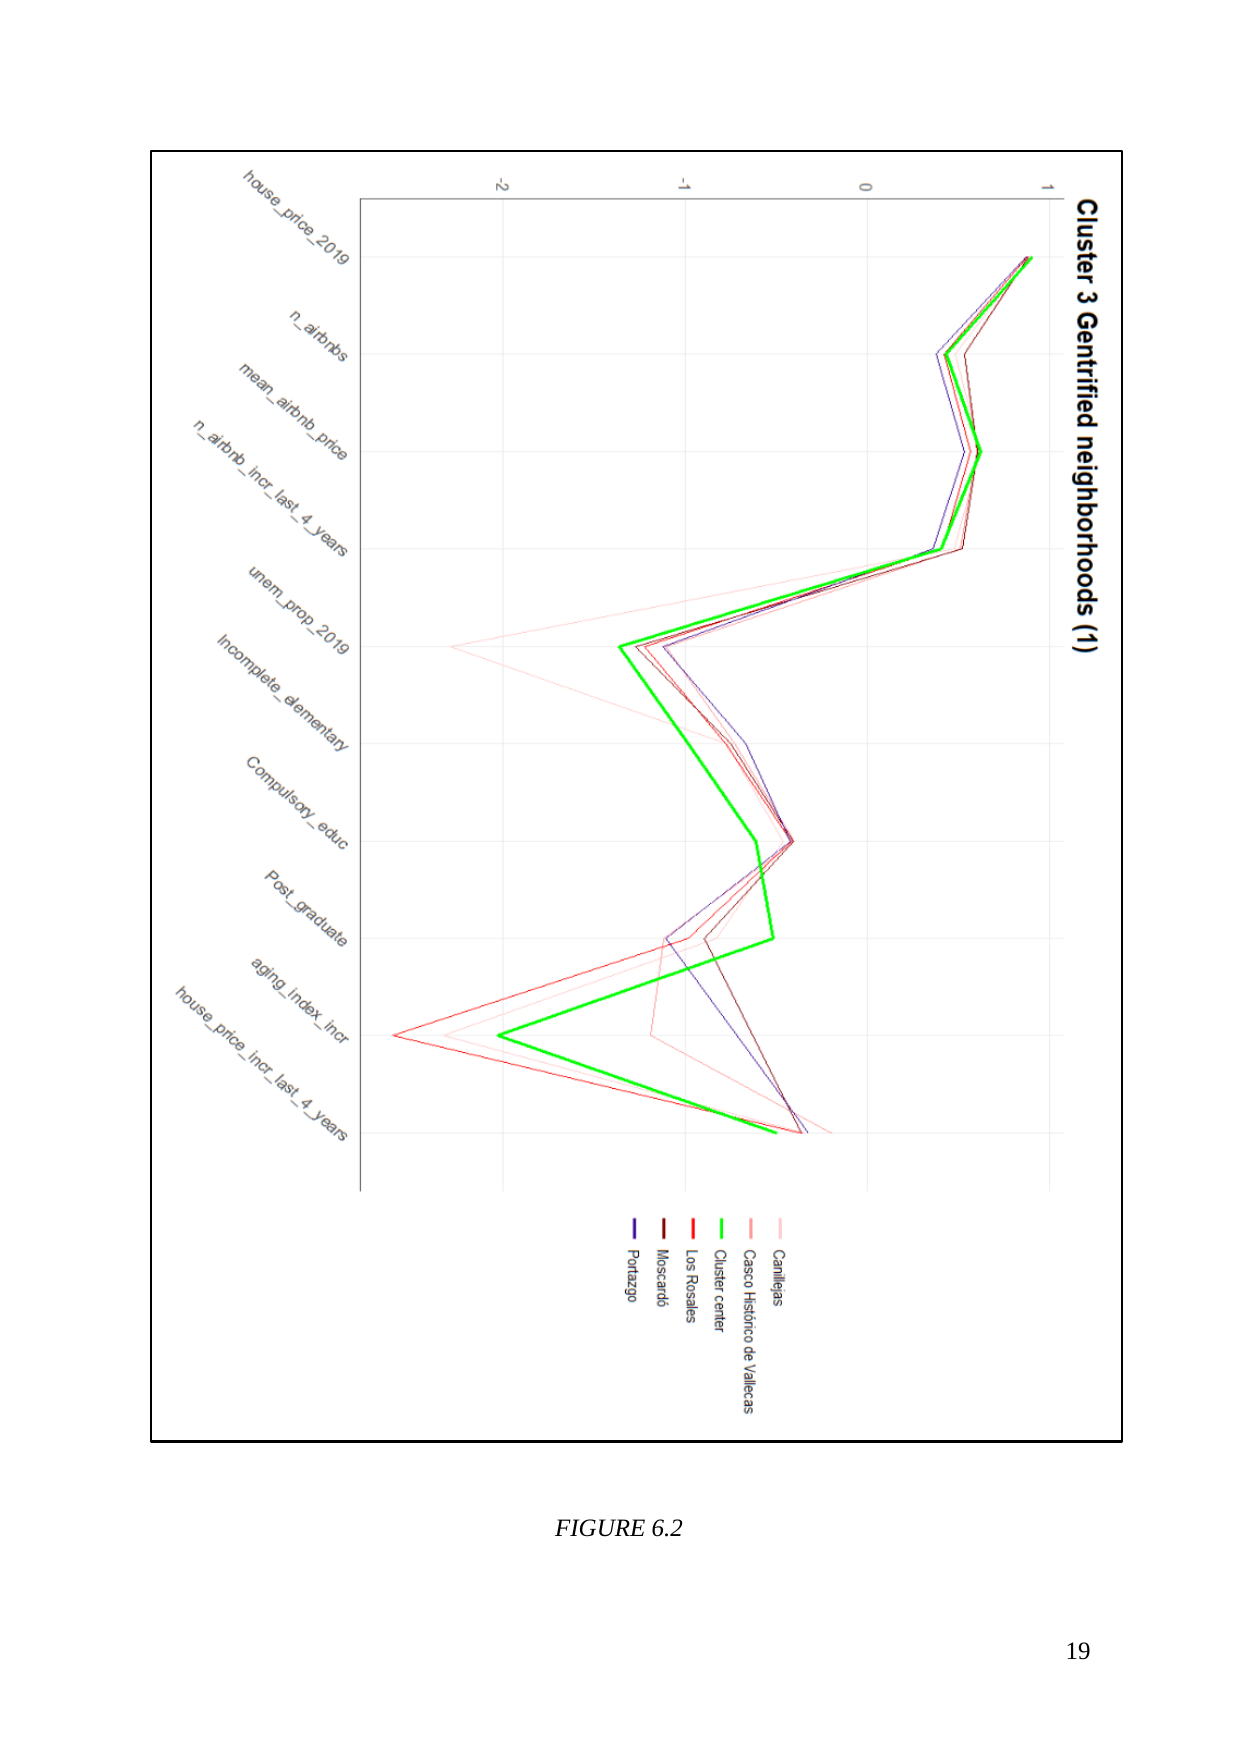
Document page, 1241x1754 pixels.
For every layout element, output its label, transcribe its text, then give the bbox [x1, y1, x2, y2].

text FIGURE 6.2 [150, 1513, 1090, 1542]
picture [169, 171, 1108, 1429]
